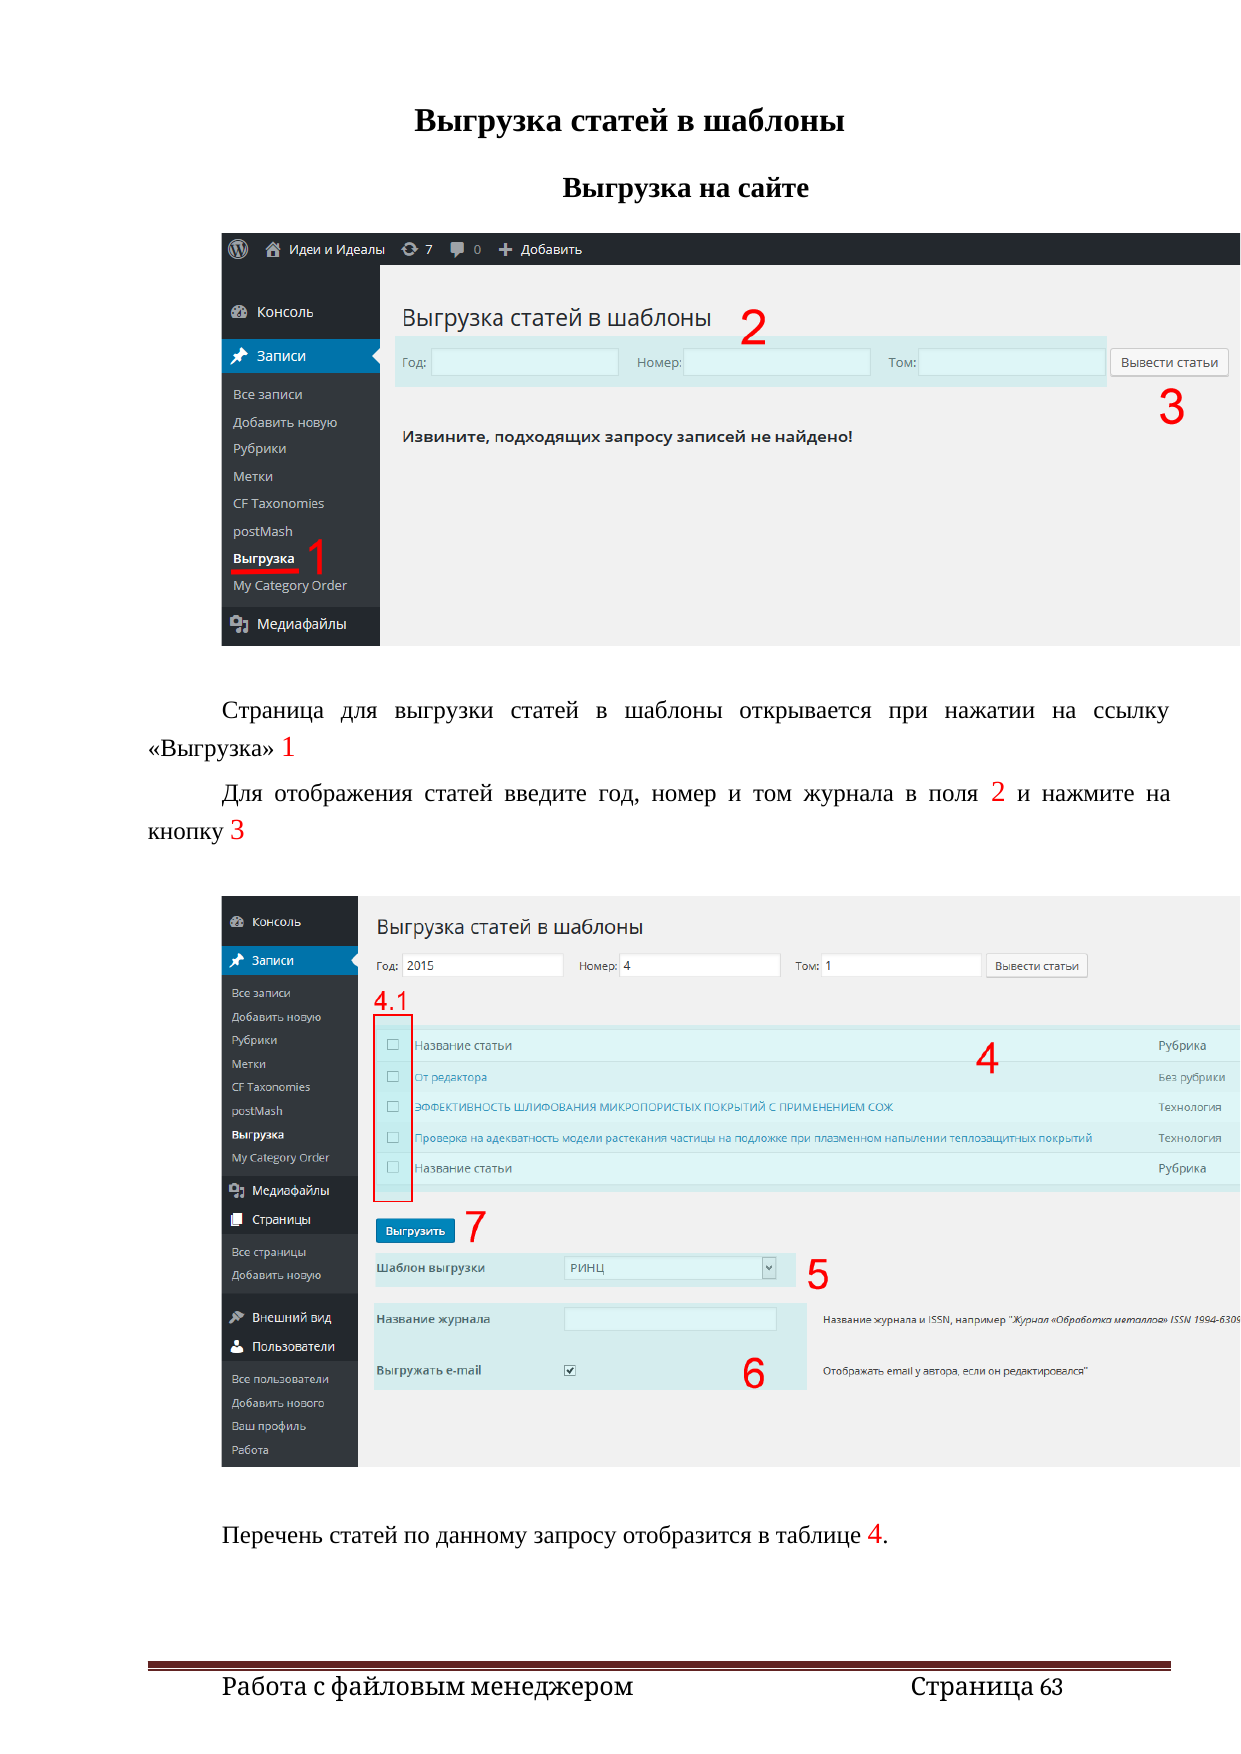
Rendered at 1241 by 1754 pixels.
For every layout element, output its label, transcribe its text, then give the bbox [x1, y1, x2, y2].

text Выгрузка статей в шаблоны [89, 101, 1171, 139]
picture [221, 896, 1241, 1467]
text Страница для выгрузки статей в шаблоны открывается при нажатии на ссылку «Выгрузка» 1 [148, 695, 1171, 763]
picture [234, 348, 247, 361]
picture [233, 954, 243, 964]
text Для отображения статей введите год, номер и том журнала в поля 2 и нажмите на кнопку 3 [148, 774, 1171, 846]
text Перечень статей по данному запросу отобразится в таблице 4. [148, 1516, 1171, 1550]
picture [221, 233, 1241, 646]
text Выгрузка на сайте [201, 170, 1171, 203]
